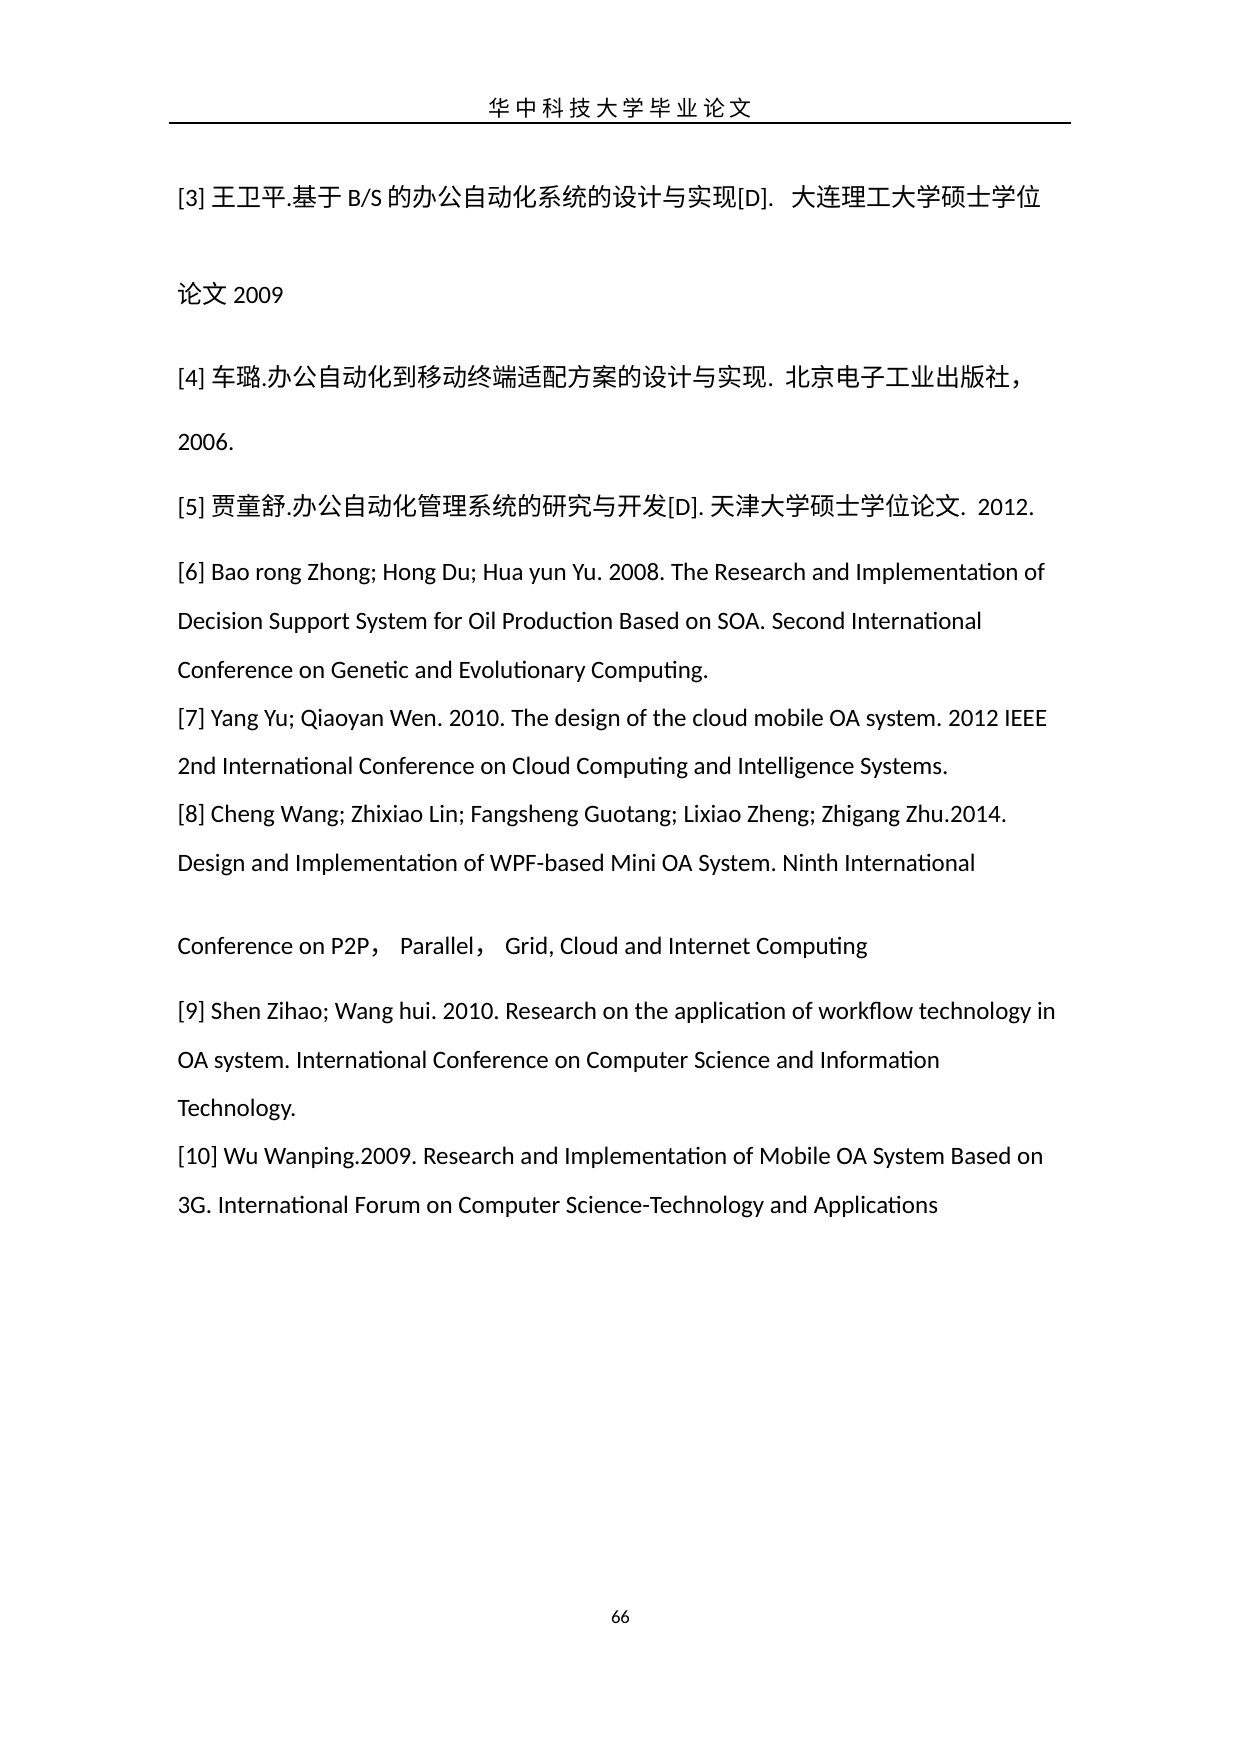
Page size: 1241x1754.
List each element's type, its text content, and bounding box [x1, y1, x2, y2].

text [8] Cheng Wang; Zhixiao Lin; Fangsheng Guotang; Lixiao Zheng; Zhigang Zhu.2014. Design and Implementation of WPF-based Mini OA System. Ninth International Conference on P2P， Parallel， Grid, Cloud and Internet Computing [177, 797, 1063, 976]
text [6] Bao rong Zhong; Hong Du; Hua yun Yu. 2008. The Research and Implementation of Decision Support System for Oil Production Based on SOA. Second International Conference on Genetic and Evolutionary Computing. [177, 556, 1063, 686]
text [3] 王卫平.基于B/S的办公自动化系统的设计与实现[D]. 大连理工大学硕士学位论文 2009 [177, 163, 1063, 325]
text [10] Wu Wanping.2009. Research and Implementation of Mobile OA System Based on 3G. International Forum on Computer Science-Technology and Applications [177, 1139, 1063, 1221]
text [4] 车璐.办公自动化到移动终端适配方案的设计与实现. 北京电子工业出版社，2006. [177, 343, 1063, 457]
text [5] 贾童舒.办公自动化管理系统的研究与开发[D]. 天津大学硕士学位论文. 2012. [177, 472, 1063, 537]
text [7] Yang Yu; Qiaoyan Wen. 2010. The design of the cloud mobile OA system. 2012 IEEE 2nd International Conference on Cloud Computing and Intelligence Systems. [177, 701, 1063, 782]
text [9] Shen Zihao; Wang hui. 2010. Research on the application of workflow technology in OA system. International Conference on Computer Science and Information Technology. [177, 994, 1063, 1124]
